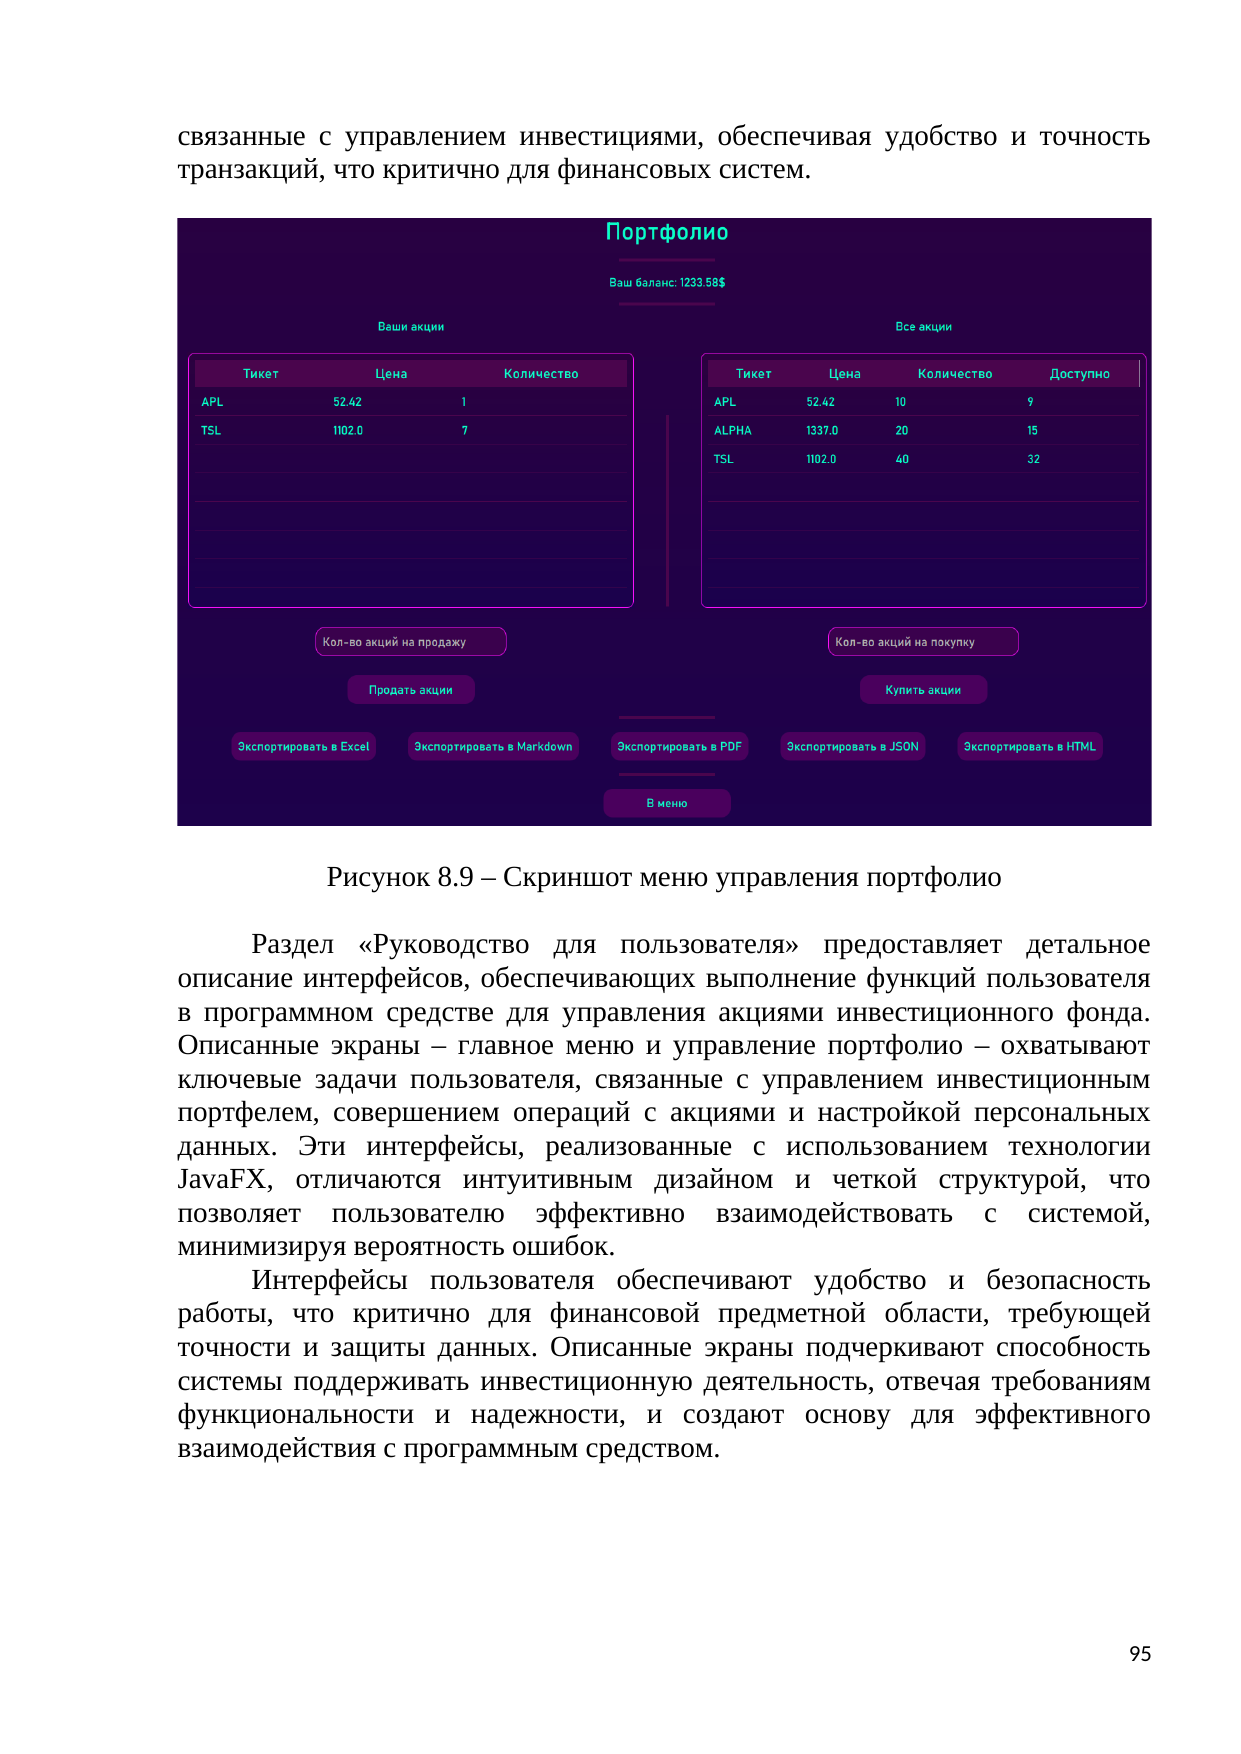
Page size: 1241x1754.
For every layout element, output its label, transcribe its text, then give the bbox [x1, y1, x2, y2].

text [177, 118, 1152, 185]
text Рисунок 8.9 – Скриншот меню управления портфолио [177, 859, 1152, 893]
picture [177, 218, 1152, 826]
text Раздел «Руководство для пользователя» предоставляет детальное описание интерфейсов, обеспечивающих выполнение функций пользователя в программном средстве для управления акциями инвестиционного фонда. Описанные экраны – главное меню и управление портфолио – охватывают ключевые задачи пользователя, связанные с управлением инвестиционным портфелем, совершением операций с акциями и настройкой персональных данных. Эти интерфейсы, реализованные с использованием технологии JavaFX, отличаются интуитивным дизайном и четкой структурой, что позволяет пользователю эффективно взаимодействовать с системой, минимизируя вероятность ошибок. [177, 927, 1152, 1262]
text Интерфейсы пользователя обеспечивают удобство и безопасность работы, что критично для финансовой предметной области, требующей точности и защиты данных. Описанные экраны подчеркивают способность системы поддерживать инвестиционную деятельность, отвечая требованиям функциональности и надежности, и создают основу для эффективного взаимодействия с программным средством. [177, 1262, 1152, 1463]
